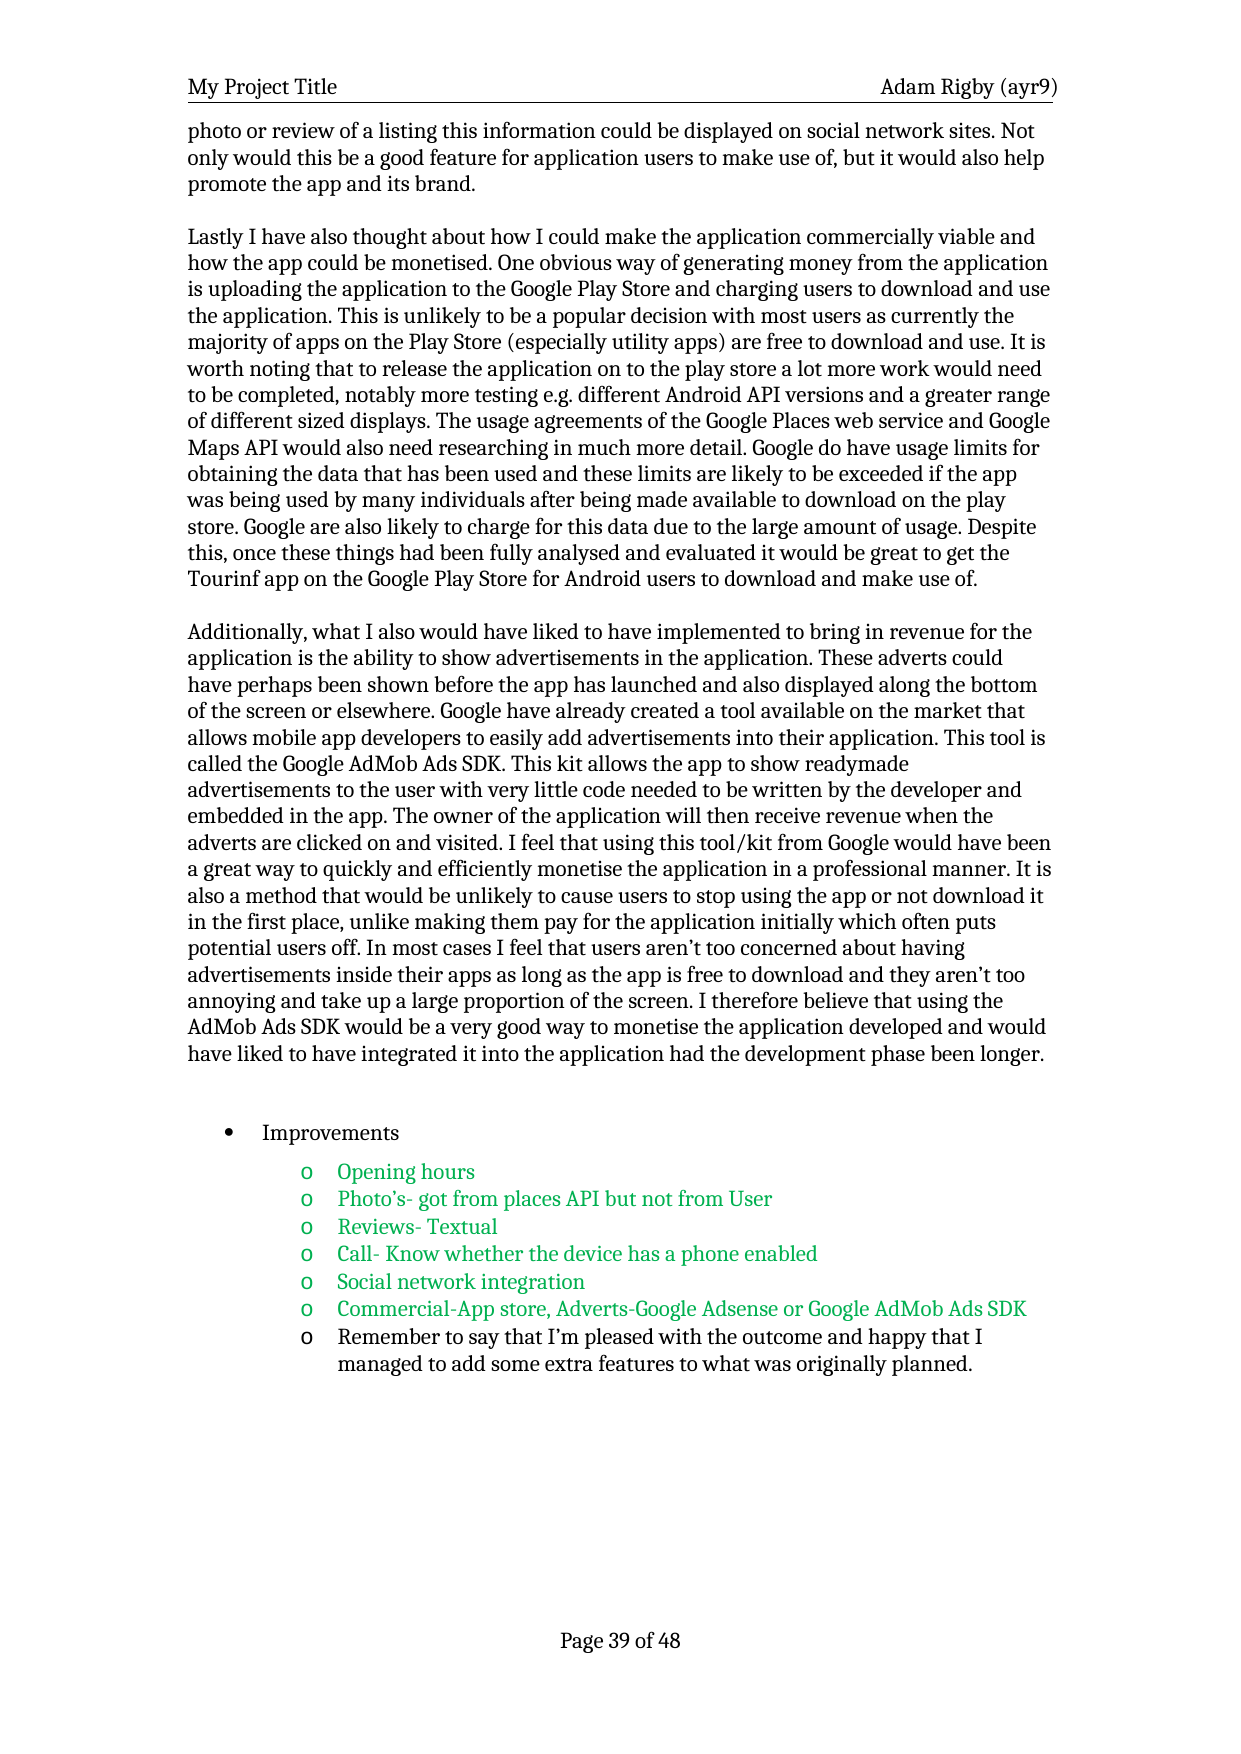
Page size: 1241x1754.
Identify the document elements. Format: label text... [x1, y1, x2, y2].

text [187, 118, 1053, 197]
text Additionally, what I also would have liked to have implemented to bring in revenue for the application is the ability to show advertisements in the application. These adverts could have perhaps been shown before the app has launched and also displayed along the bottom of the screen or elsewhere. Google have already created a tool available on the market that allows mobile app developers to easily add advertisements into their application. This tool is called the Google AdMob Ads SDK. This kit allows the app to show readymade advertisements to the user with very little code needed to be written by the developer and embedded in the app. The owner of the application will then receive revenue when the adverts are clicked on and visited. I feel that using this tool/kit from Google would have been a great way to quickly and efficiently monetise the application in a professional manner. It is also a method that would be unlikely to cause users to stop using the app or not download it in the first place, unlike making them pay for the application initially which often puts potential users off. In most cases I feel that users aren’t too concerned about having advertisements inside their apps as long as the app is free to download and they aren’t too annoying and take up a large proportion of the screen. I therefore believe that using the AdMob Ads SDK would be a very good way to monetise the application developed and would have liked to have integrated it into the application had the development phase been longer. [187, 619, 1053, 1067]
text Lastly I have also thought about how I could make the application commercially viable and how the app could be monetised. One obvious way of generating money from the application is uploading the application to the Google Play Store and charging users to download and use the application. This is unlikely to be a popular decision with most users as currently the majority of apps on the Play Store (especially utility apps) are free to download and use. It is worth noting that to release the application on to the play store a lot more work would need to be completed, notably more testing e.g. different Android API versions and a greater range of different sized displays. The usage agreements of the Google Places web service and Google Maps API would also need researching in much more detail. Google do have usage limits for obtaining the data that has been used and these limits are likely to be exceeded if the app was being used by many individuals after being made available to download on the play store. Google are also likely to charge for this data due to the large amount of usage. Despite this, once these things had been fully analysed and evaluated it would be great to get the Tourinf app on the Google Play Store for Android users to download and make use of. [187, 223, 1053, 592]
list Photo’s- got from places API but not from User [300, 1186, 1053, 1213]
list Commercial-App store, Adverts-Google Adsense or Google AdMob Ads SDK [300, 1296, 1053, 1323]
list Reviews- Textual [300, 1213, 1053, 1241]
list Social network integration [300, 1268, 1053, 1296]
list Improvements [225, 1119, 1053, 1146]
list Call- Know whether the device has a phone enabled [300, 1241, 1053, 1268]
list Remember to say that I’m pleased with the outcome and happy that I managed to add some extra features to what was originally planned. [300, 1323, 1053, 1377]
list Opening hours [300, 1158, 1053, 1186]
